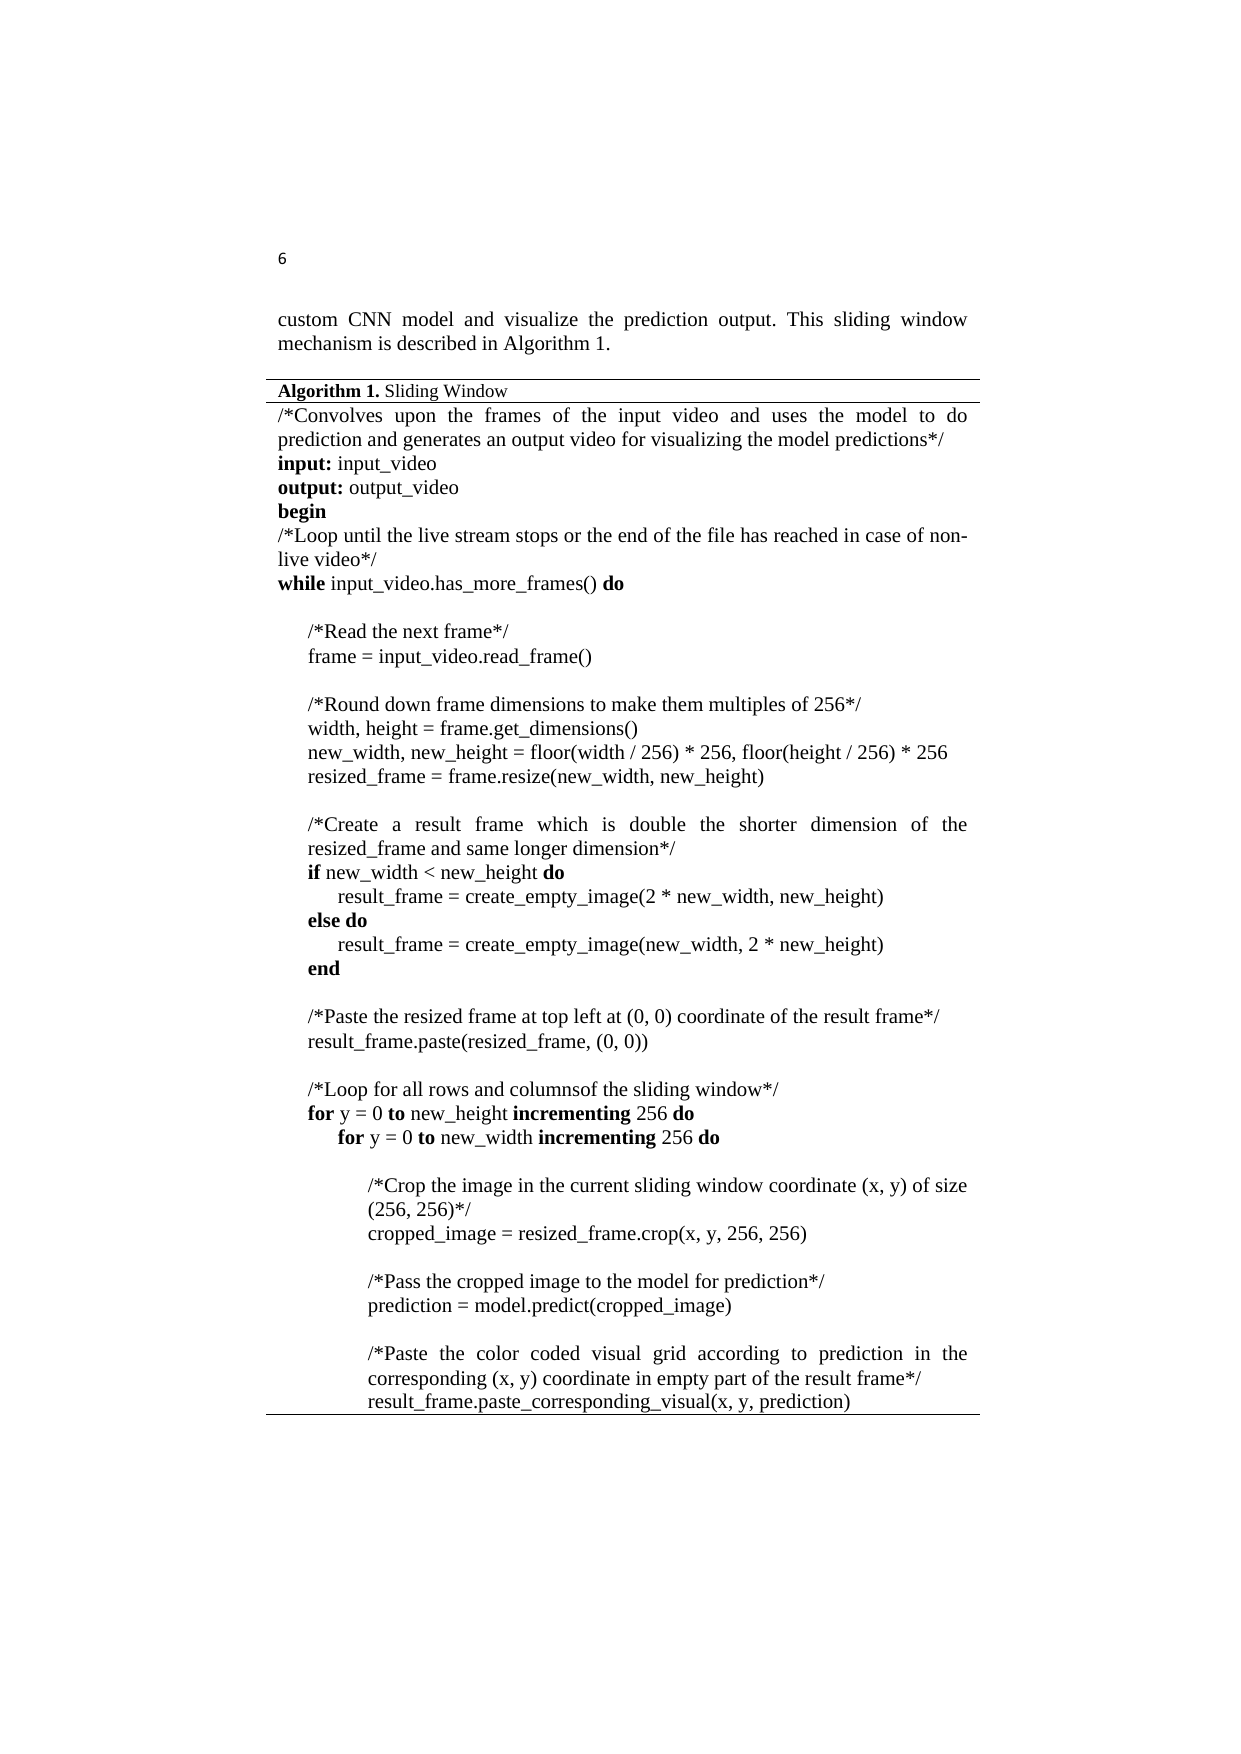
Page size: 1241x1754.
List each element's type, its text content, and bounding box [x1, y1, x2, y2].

table_header Algorithm 1. Sliding Window [266, 380, 980, 402]
